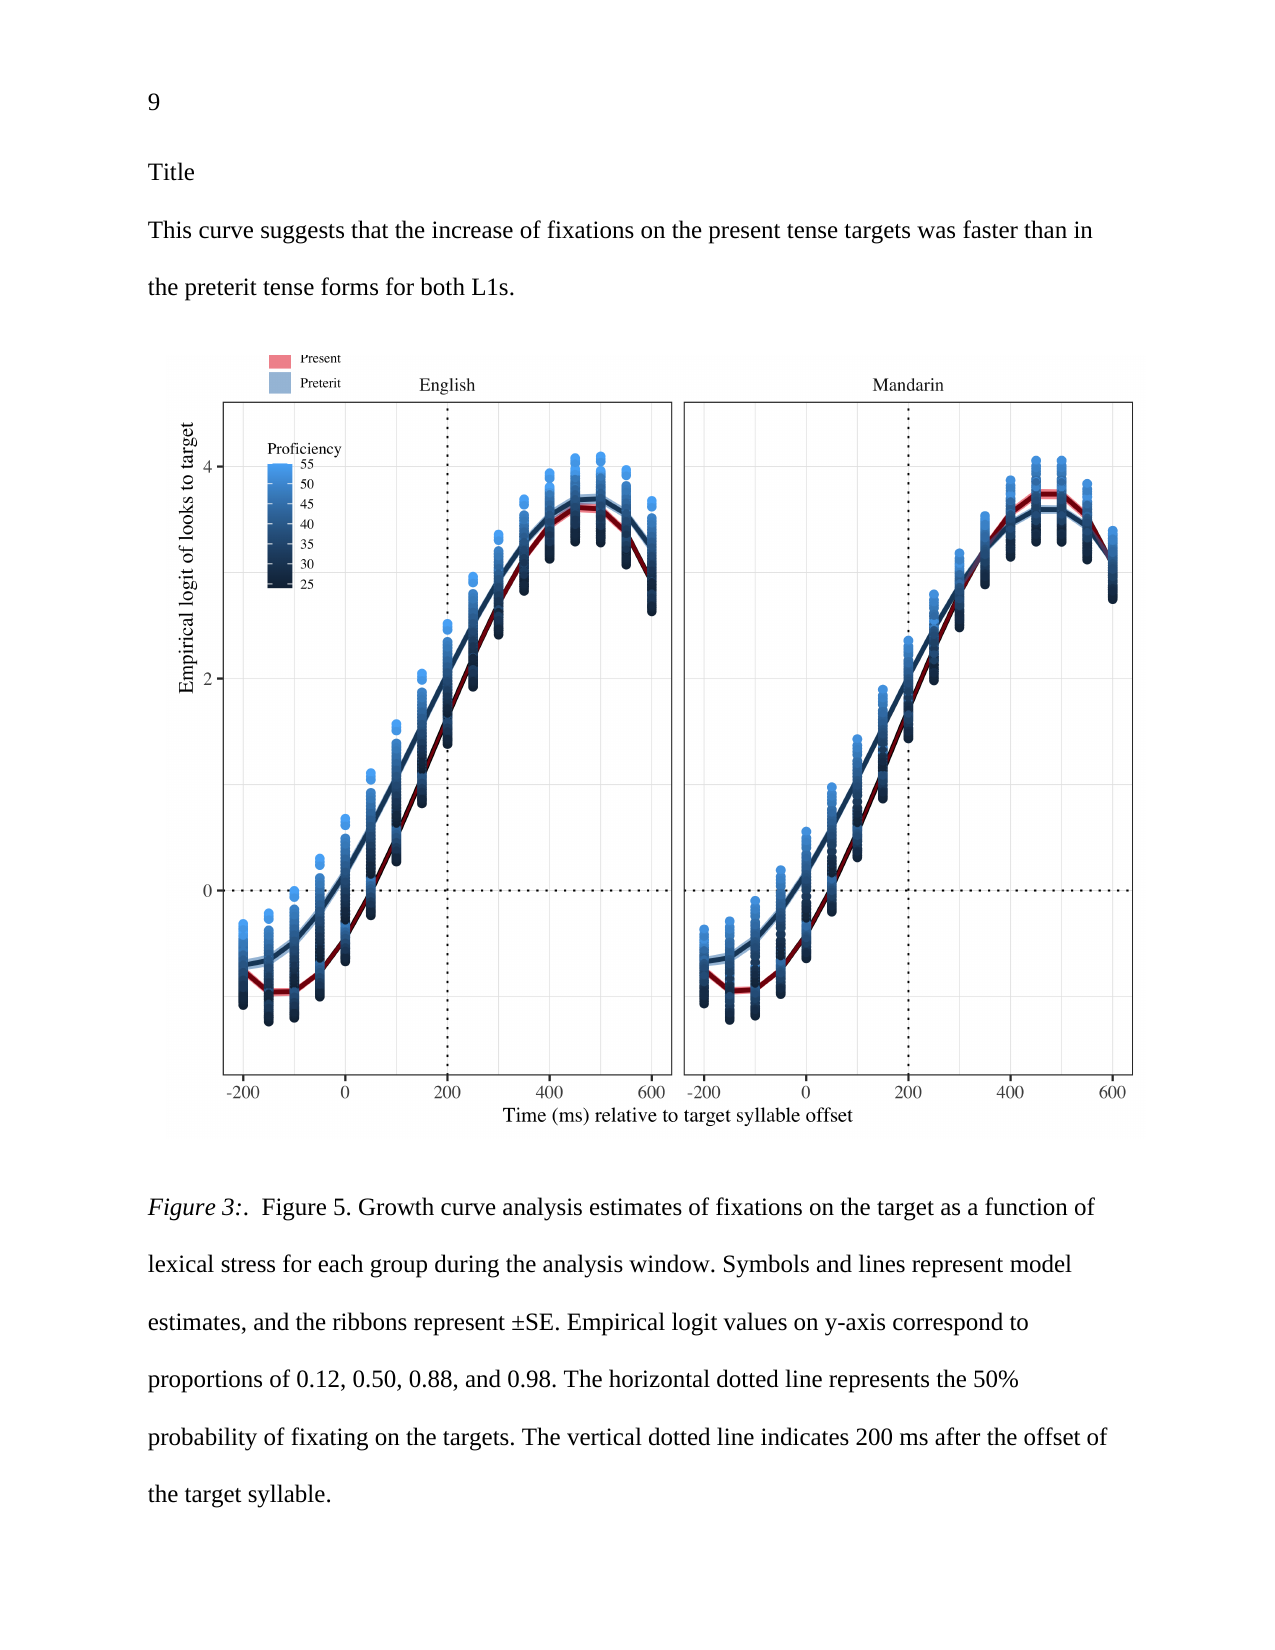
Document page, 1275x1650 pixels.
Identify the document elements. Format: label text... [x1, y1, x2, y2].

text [148, 215, 1127, 301]
text Figure 3:. Figure 5. Growth curve analysis estimates of fixations on the target as a function of lexical stress for each group during the analysis window. Symbols and lines represent model estimates, and the ribbons represent ±SE. Empirical logit values on y-axis correspond to proportions of 0.12, 0.50, 0.88, and 0.98. The horizontal dotted line represents the 50% probability of fixating on the targets. The vertical dotted line indicates 200 ms after the offset of the target syllable. [148, 1192, 1127, 1508]
picture [166, 355, 1146, 1139]
